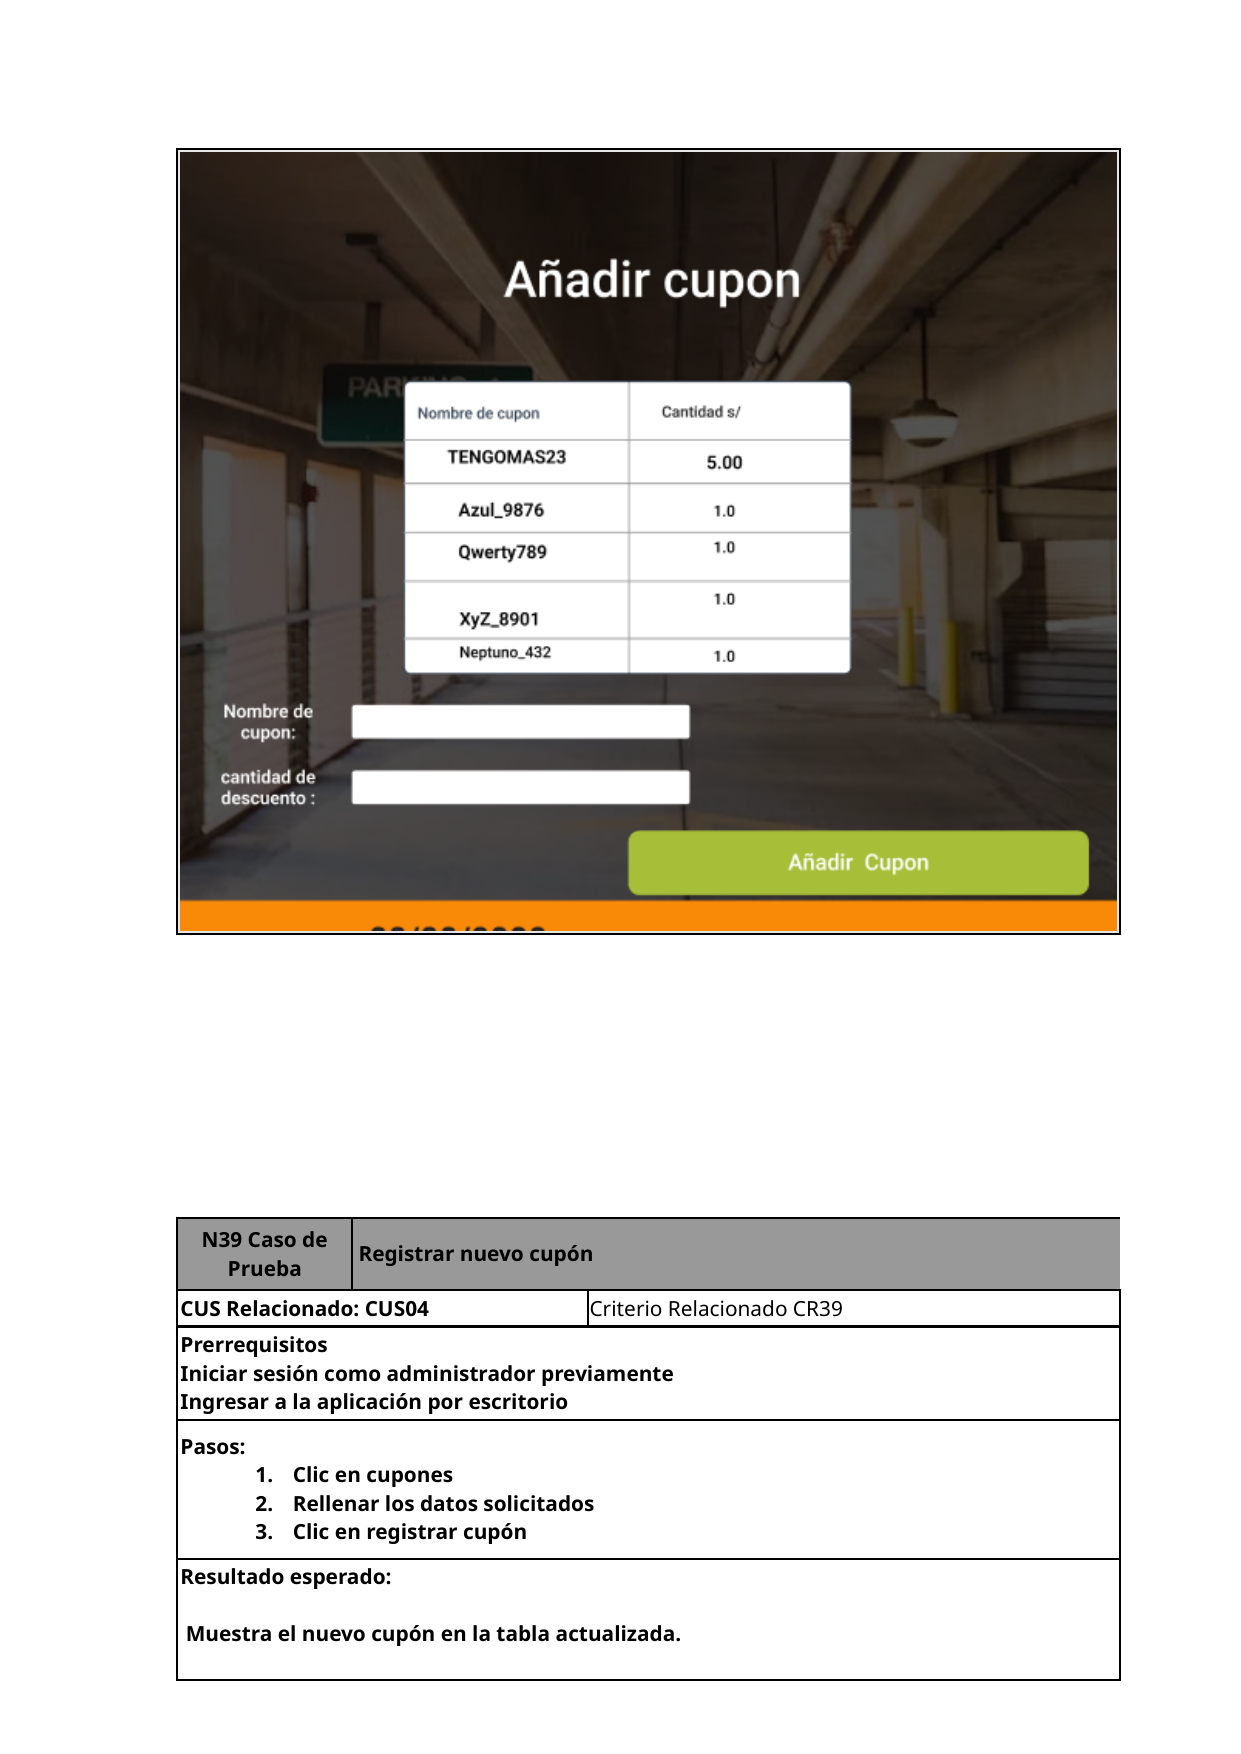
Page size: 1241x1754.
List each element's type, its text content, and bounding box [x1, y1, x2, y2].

table_cell CUS Relacionado: CUS04 [178, 1291, 587, 1325]
picture [180, 152, 1117, 931]
table_cell Criterio Relacionado CR39 [589, 1291, 1119, 1325]
table_cell Pasos: Clic en cupones Rellenar los datos solicitados Clic en registrar cupón [178, 1421, 1119, 1557]
table_cell Resultado esperado: Muestra el nuevo cupón en la tabla actualizada. [178, 1560, 1119, 1679]
table_header Registrar nuevo cupón [353, 1219, 1120, 1289]
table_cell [178, 1328, 1119, 1418]
table_header N39 Caso de Prueba [178, 1219, 351, 1289]
